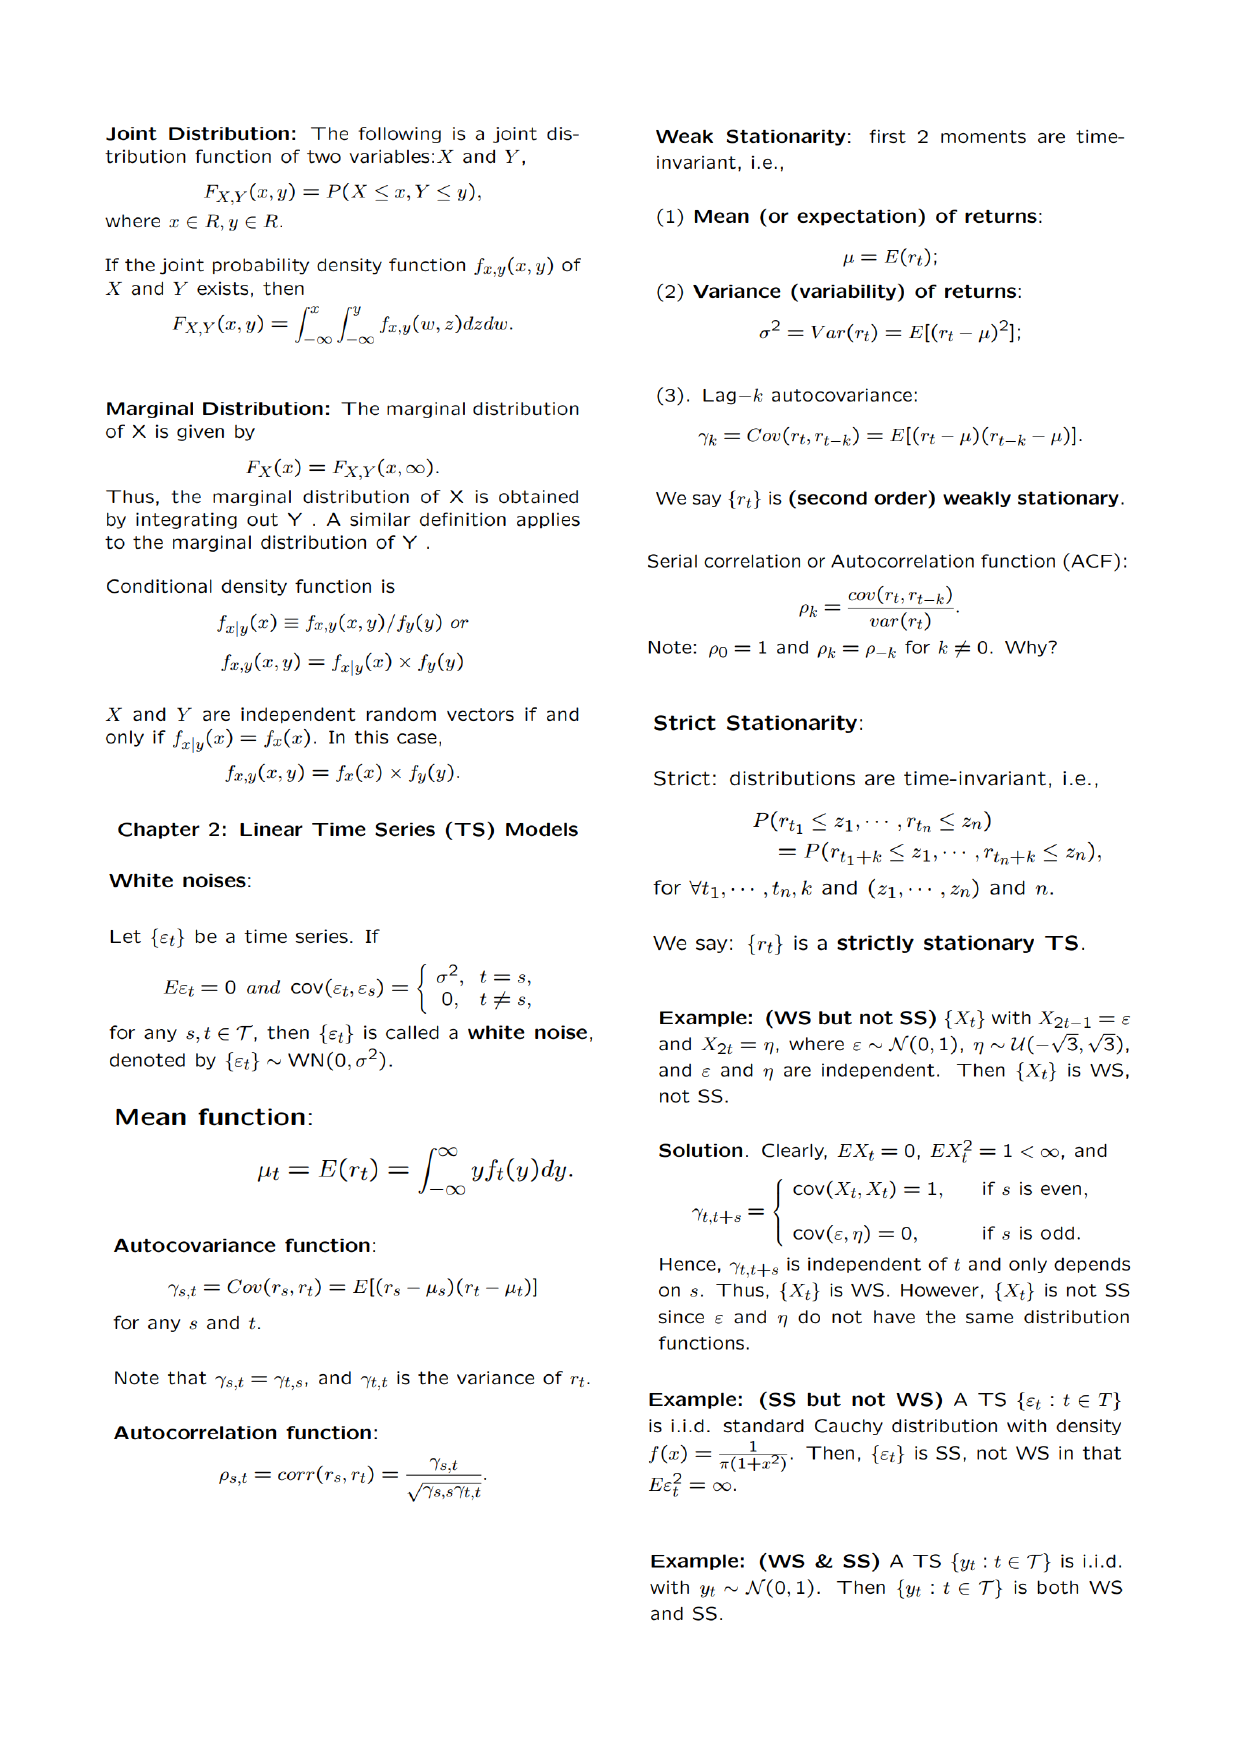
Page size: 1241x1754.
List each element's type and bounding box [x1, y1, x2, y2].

picture [100, 795, 598, 855]
picture [100, 1088, 598, 1212]
picture [642, 535, 1140, 670]
picture [100, 1218, 598, 1514]
picture [642, 1380, 1140, 1501]
picture [642, 990, 1140, 1366]
picture [642, 1543, 1140, 1631]
picture [642, 113, 1140, 523]
picture [642, 698, 1140, 971]
picture [100, 113, 598, 791]
picture [100, 860, 598, 1085]
